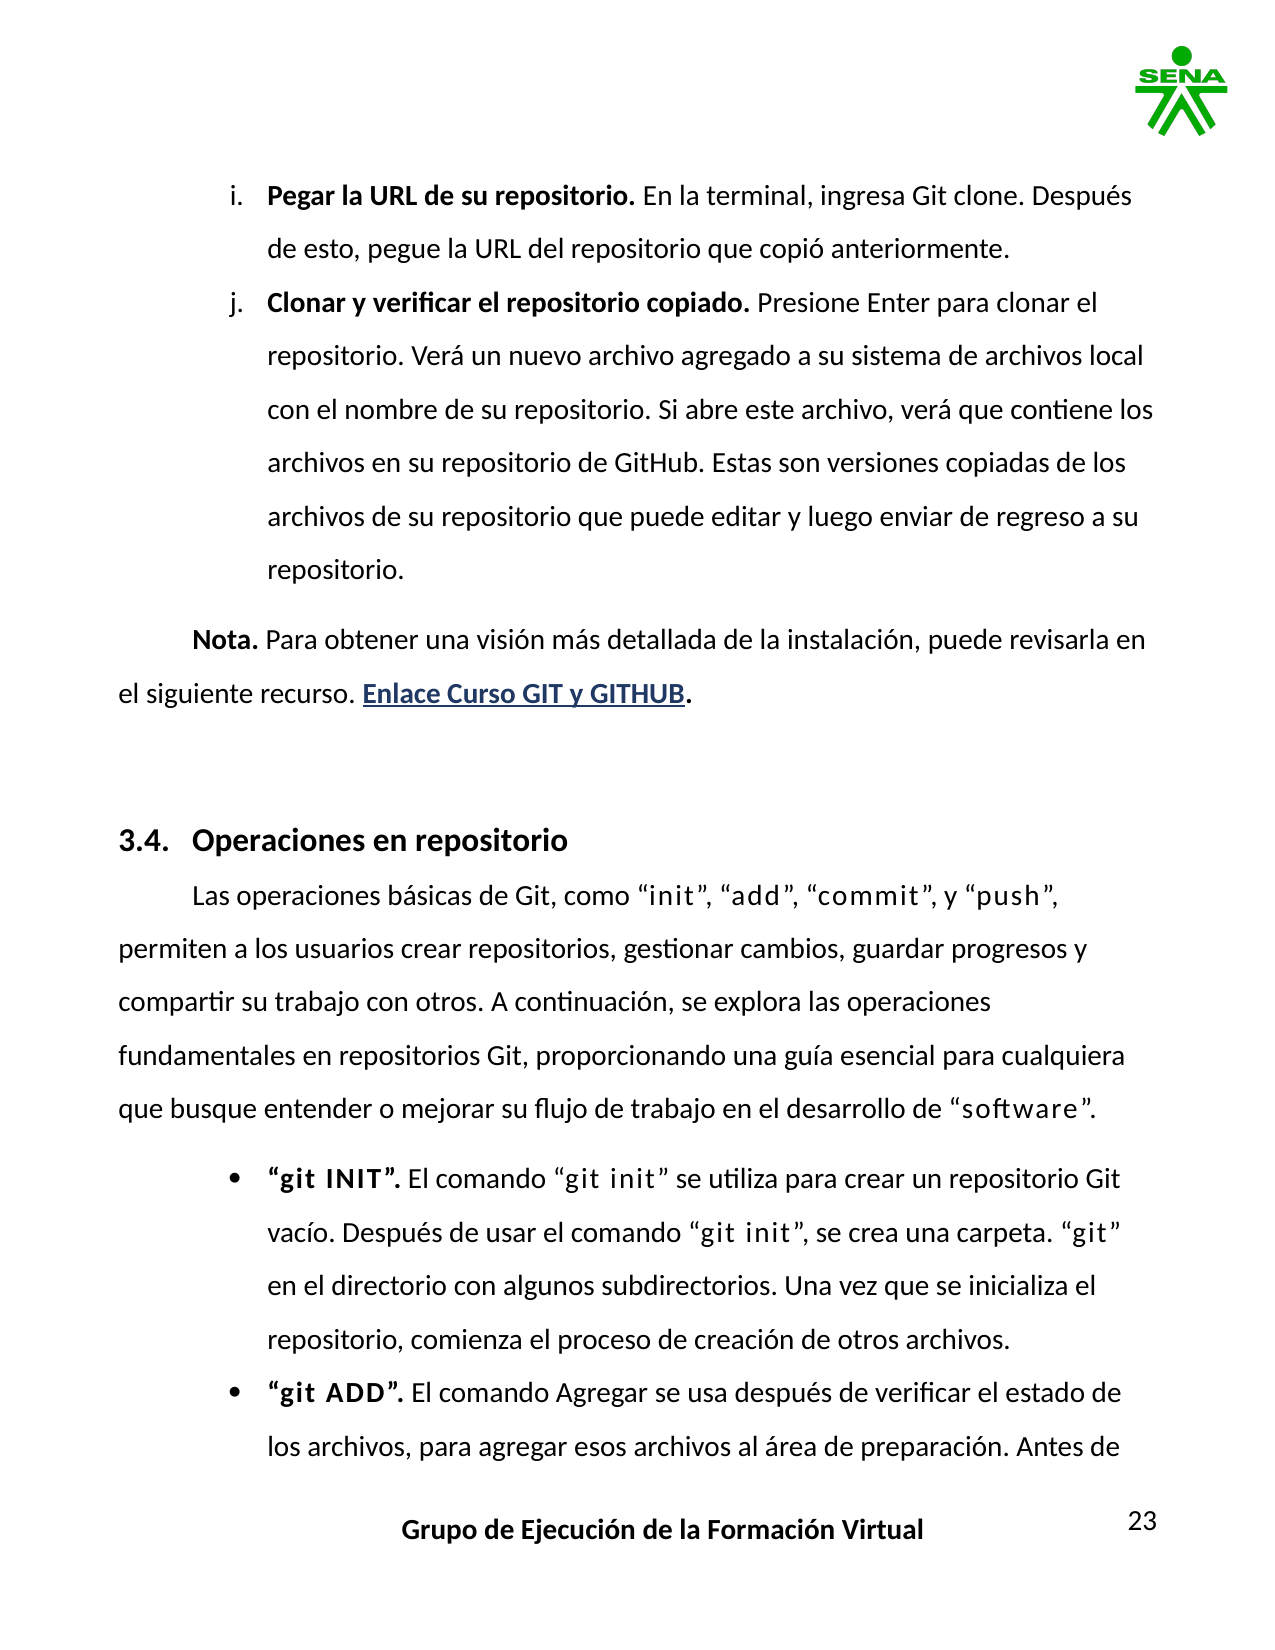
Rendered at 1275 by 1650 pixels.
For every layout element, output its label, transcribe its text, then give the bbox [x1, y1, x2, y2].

list Clonar y verificar el repositorio copiado. Presione Enter para clonar el repositorio. Verá un nuevo archivo agregado a su sistema de archivos local con el nombre de su repositorio. Si abre este archivo, verá que contiene los archivos en su repositorio de GitHub. Estas son versiones copiadas de los archivos de su repositorio que puede editar y luego enviar de regreso a su repositorio. [229, 284, 1157, 587]
list Pegar la URL de su repositorio. En la terminal, ingresa Git clone. Después de esto, pegue la URL del repositorio que copió anteriormente. [229, 177, 1157, 266]
list “git INIT”. El comando “git init” se utiliza para crear un repositorio Git vacío. Después de usar el comando “git init”, se crea una carpeta. “git” en el directorio con algunos subdirectorios. Una vez que se inicializa el repositorio, comienza el proceso de creación de otros archivos. [229, 1160, 1157, 1356]
subtitle Operaciones en repositorio [118, 819, 1157, 860]
picture [1135, 46, 1228, 136]
text Las operaciones básicas de Git, como “init”, “add”, “commit”, y “push”, permiten a los usuarios crear repositorios, gestionar cambios, guardar progresos y compartir su trabajo con otros. A continuación, se explora las operaciones fundamentales en repositorios Git, proporcionando una guía esencial para cualquiera que busque entender o mejorar su flujo de trabajo en el desarrollo de “software”. [118, 877, 1157, 1126]
text Nota. Para obtener una visión más detallada de la instalación, puede revisarla en el siguiente recurso. Enlace Curso GIT y GITHUB. [118, 621, 1157, 710]
